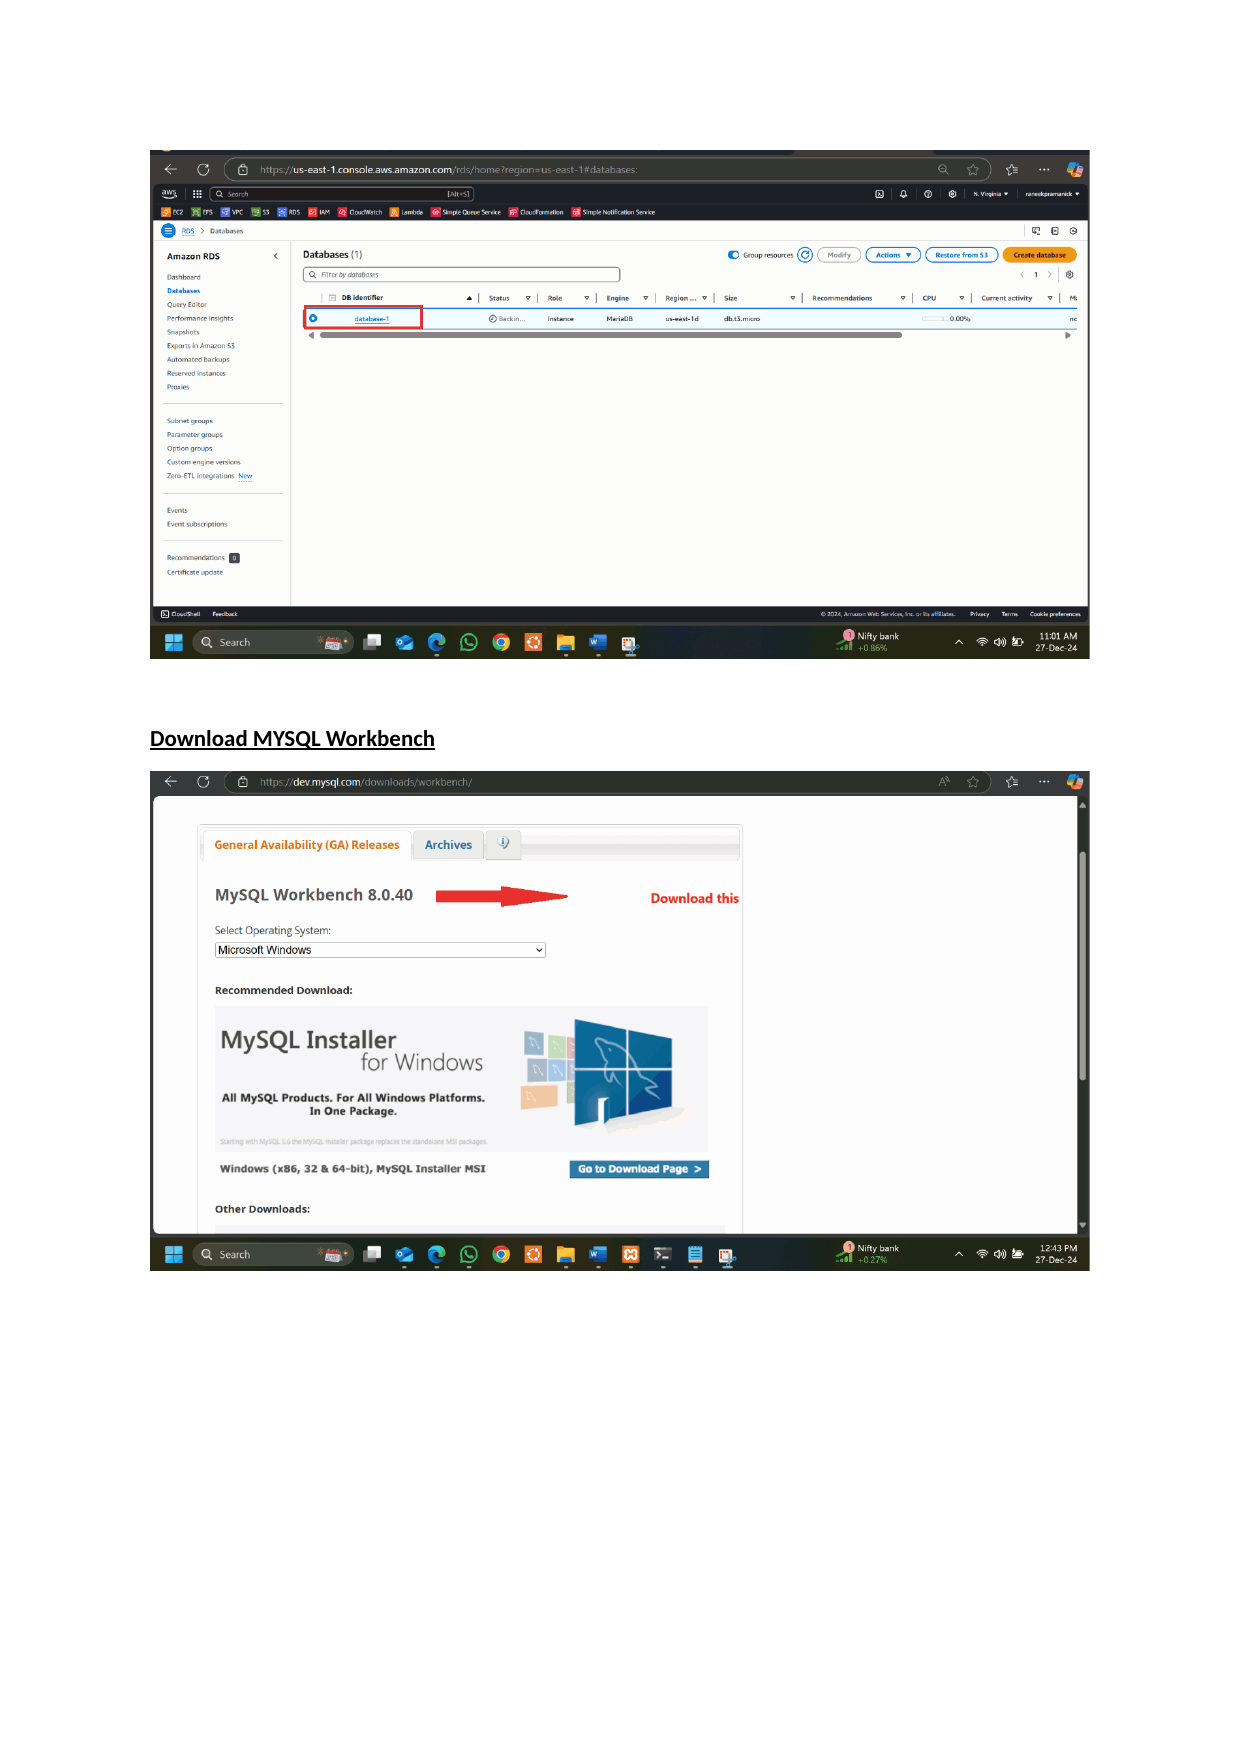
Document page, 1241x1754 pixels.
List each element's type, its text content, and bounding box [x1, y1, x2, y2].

text Download MYSQL Workbench [150, 724, 1090, 752]
picture [150, 771, 1090, 1271]
picture [150, 150, 1090, 659]
